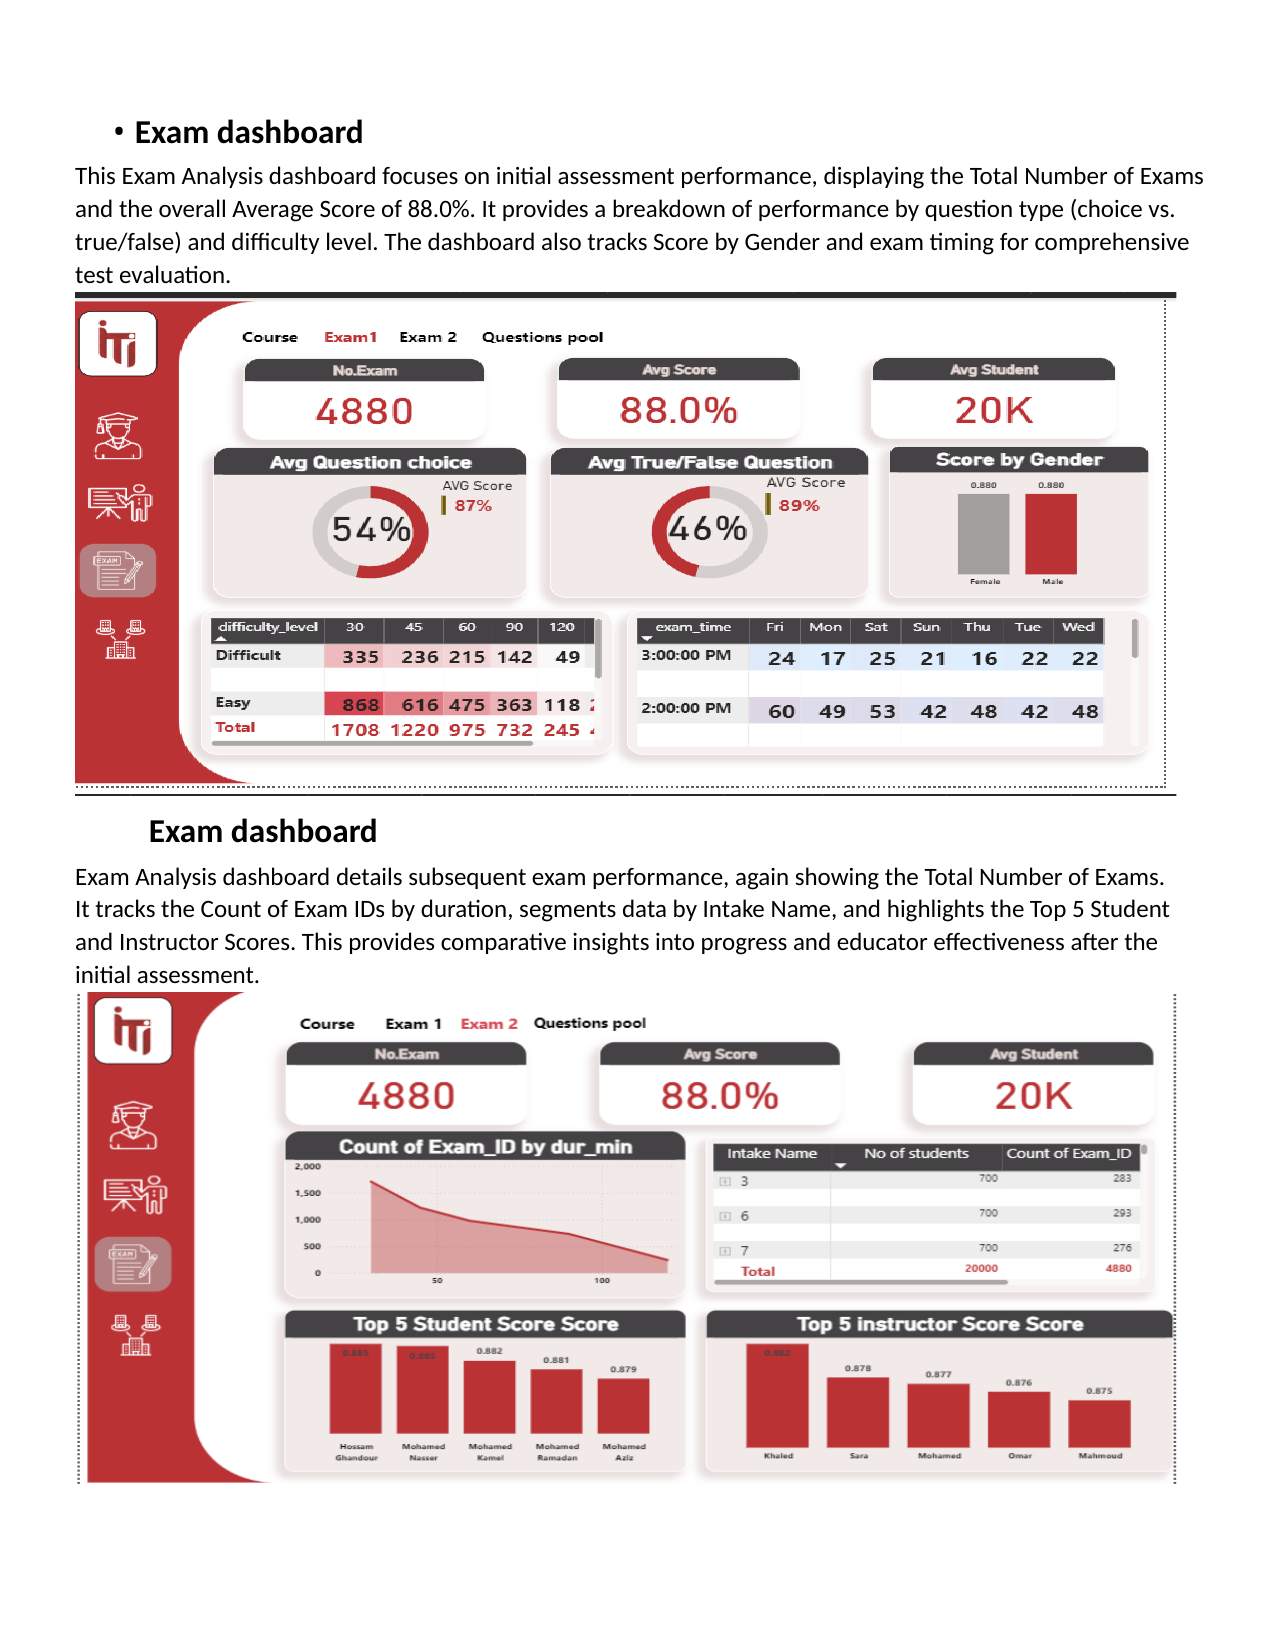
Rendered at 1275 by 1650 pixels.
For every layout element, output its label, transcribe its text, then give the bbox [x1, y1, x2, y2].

subtitle Exam dashboard [149, 810, 1211, 851]
picture [75, 992, 1180, 1485]
subtitle • Exam dashboard [113, 108, 1211, 153]
picture [75, 292, 1177, 796]
